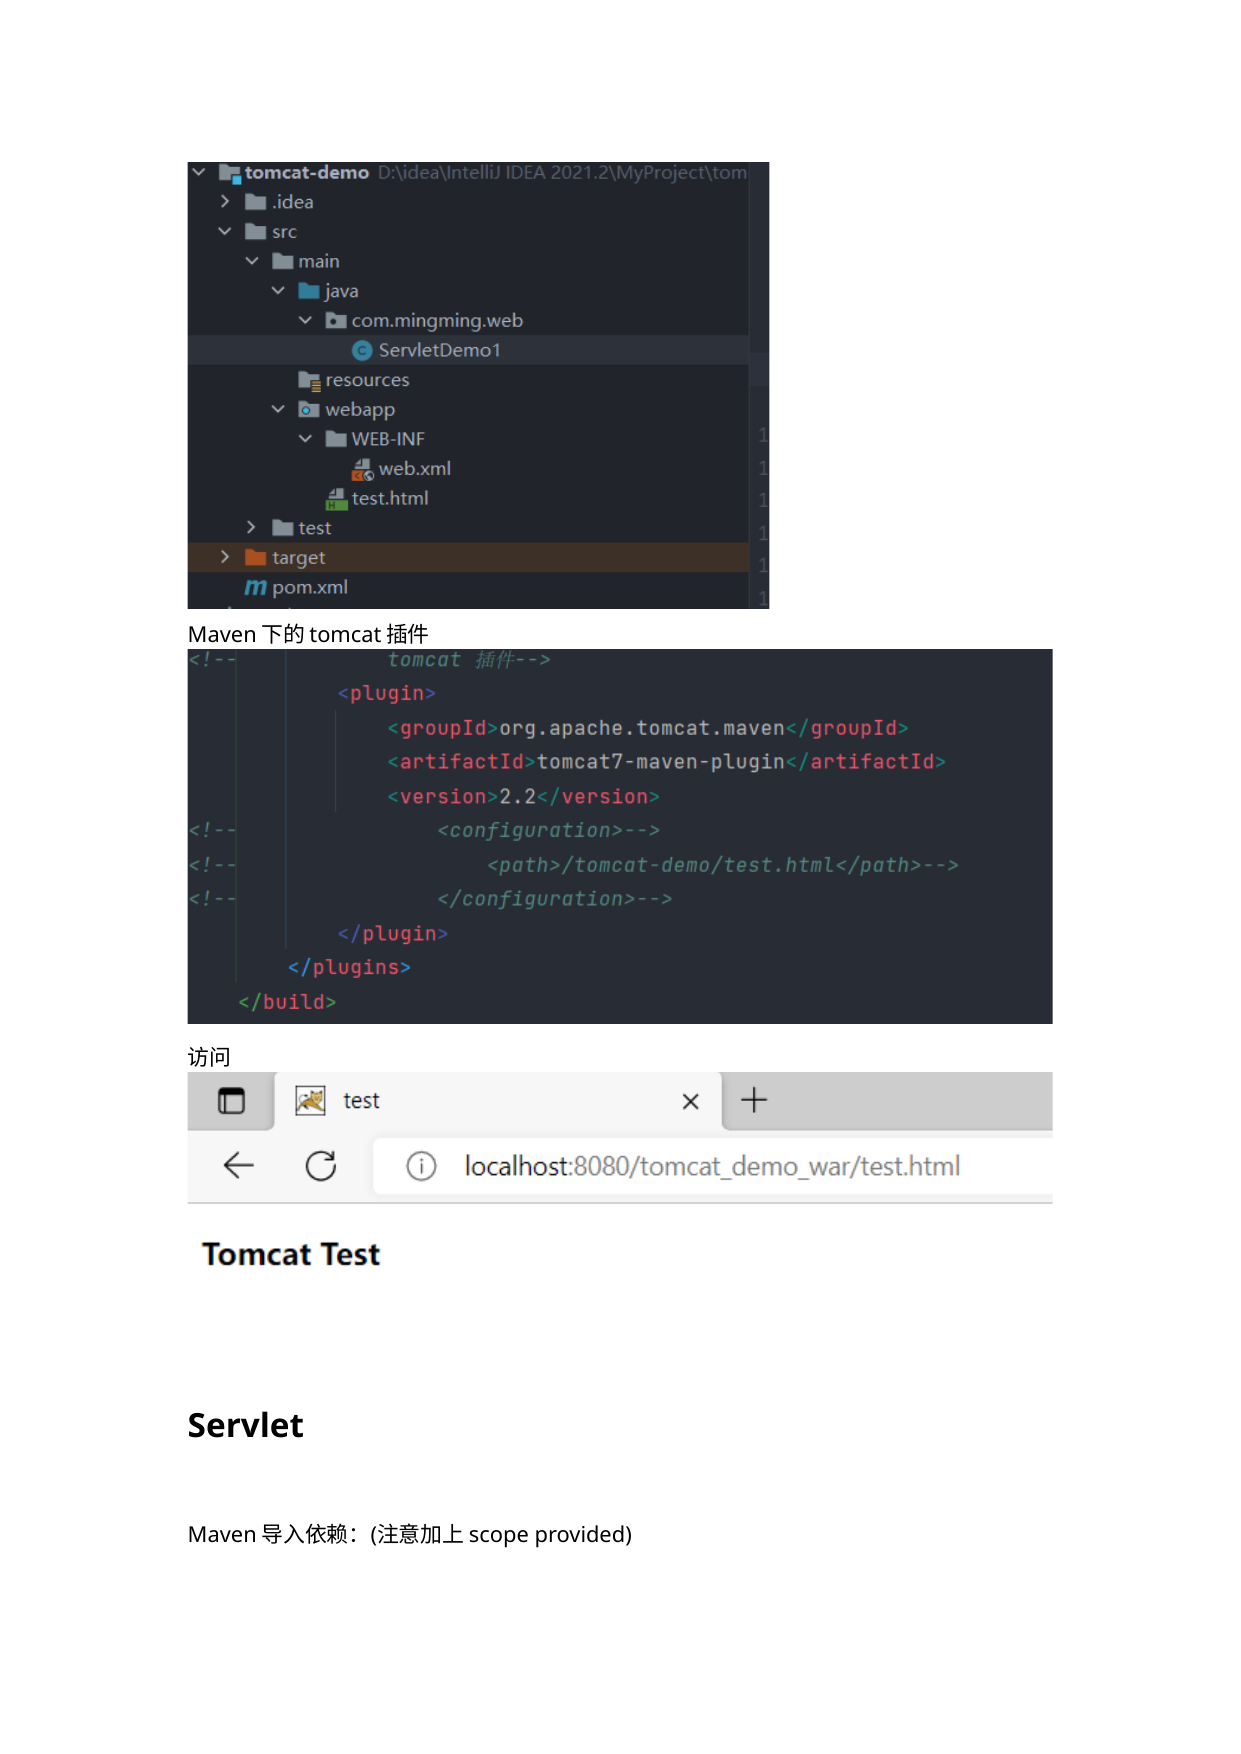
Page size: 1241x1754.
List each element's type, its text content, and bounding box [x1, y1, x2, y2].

picture [187, 649, 1053, 1024]
subtitle Servlet [187, 1392, 1053, 1457]
text Maven导入依赖：(注意加上scope provided) [187, 1517, 1053, 1549]
picture [187, 162, 770, 609]
picture [187, 1072, 1053, 1337]
text Maven下的tomcat插件 [187, 617, 1053, 649]
text 访问 [187, 1039, 1053, 1072]
